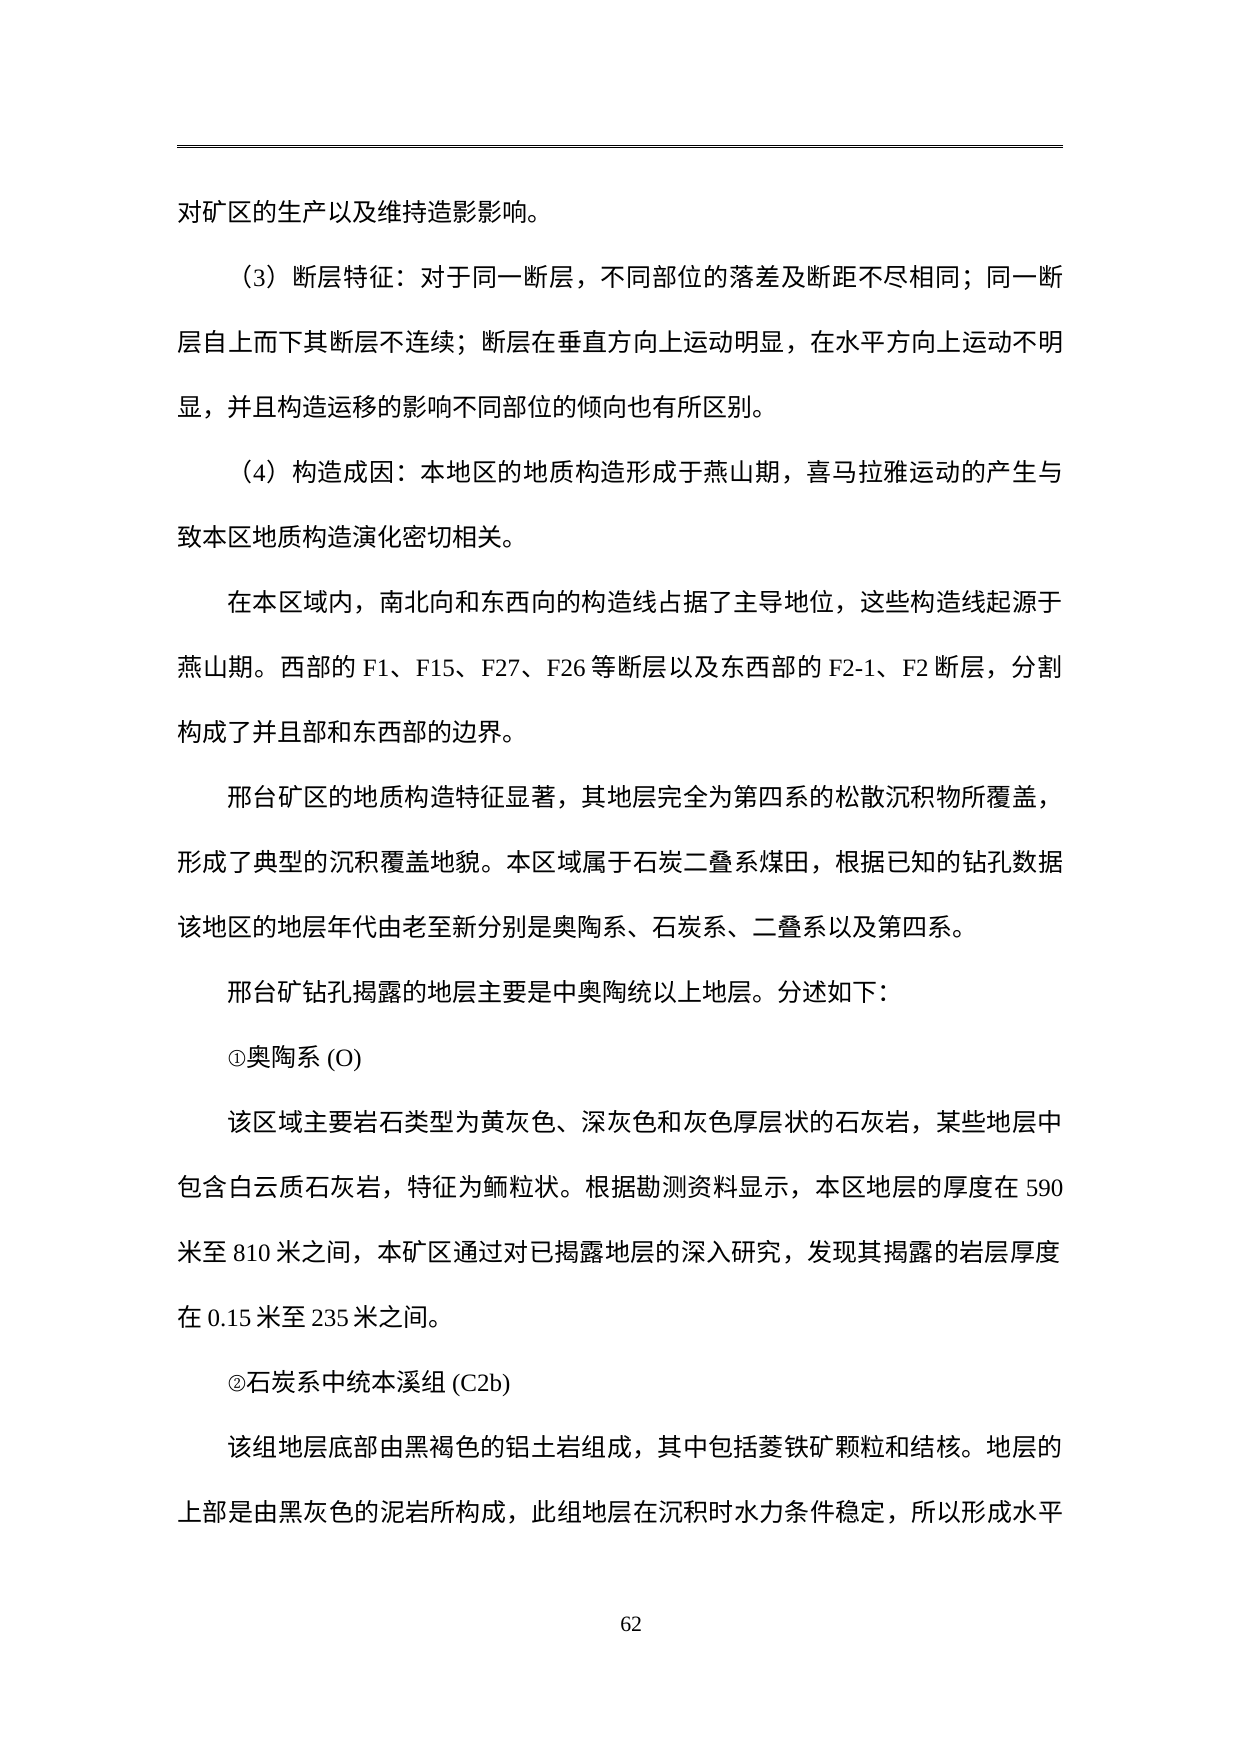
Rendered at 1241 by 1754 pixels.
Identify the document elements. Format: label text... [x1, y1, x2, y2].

text 邢台矿区的地质构造特征显著，其地层完全为第四系的松散沉积物所覆盖，形成了典型的沉积覆盖地貌。本区域属于石炭二叠系煤田，根据已知的钻孔数据，该地区的地层年代由老至新分别是奥陶系、石炭系、二叠系以及第四系。 [177, 763, 1063, 958]
text 在本区域内，南北向和东西向的构造线占据了主导地位，这些构造线起源于燕山期。西部的F1、F15、F27、F26等断层以及东西部的F2-1、F2断层，分割构成了并且部和东西部的边界。 [177, 568, 1063, 763]
text （3）断层特征：对于同一断层，不同部位的落差及断距不尽相同；同一断层自上而下其断层不连续；断层在垂直方向上运动明显，在水平方向上运动不明显，并且构造运移的影响不同部位的倾向也有所区别。 [177, 243, 1063, 438]
text ①奥陶系 (O) [177, 1023, 1063, 1088]
text 该区域主要岩石类型为黄灰色、深灰色和灰色厚层状的石灰岩，某些地层中包含白云质石灰岩，特征为鲕粒状。根据勘测资料显示，本区地层的厚度在590米至810米之间，本矿区通过对已揭露地层的深入研究，发现其揭露的岩层厚度在0.15米至235米之间。 [177, 1088, 1063, 1348]
text 邢台矿钻孔揭露的地层主要是中奥陶统以上地层。分述如下： [177, 958, 1063, 1023]
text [177, 178, 1063, 243]
text （4）构造成因：本地区的地质构造形成于燕山期，喜马拉雅运动的产生与致本区地质构造演化密切相关。 [177, 438, 1063, 568]
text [177, 1413, 1063, 1543]
text ②石炭系中统本溪组 (C2b) [177, 1348, 1063, 1413]
